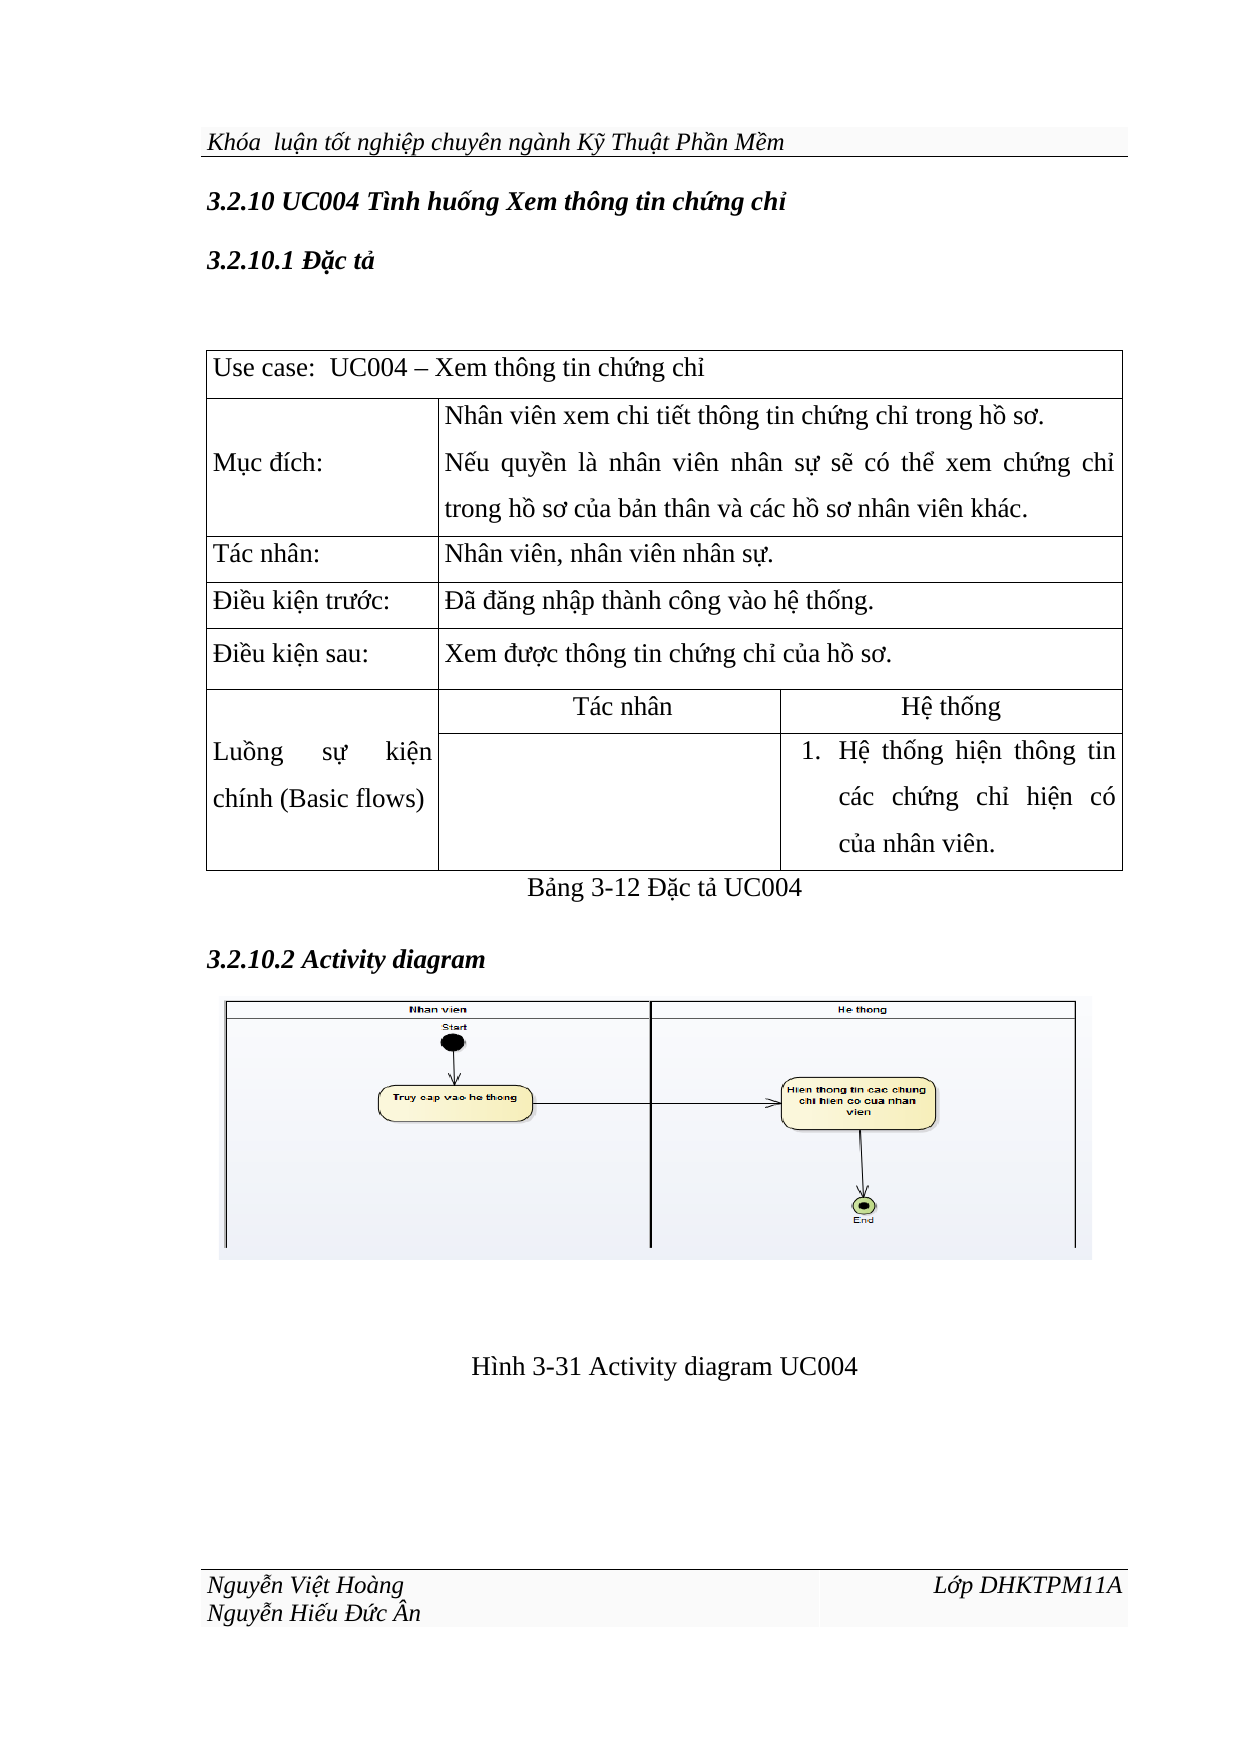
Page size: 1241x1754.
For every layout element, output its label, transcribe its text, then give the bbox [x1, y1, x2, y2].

table_cell Nhân viên, nhân viên nhân sự. [439, 537, 1122, 582]
table_cell Điều kiện trước: [207, 583, 438, 628]
table_header Use case: UC004 – Xem thông tin chứng chỉ [207, 351, 1122, 398]
subtitle Activity diagram [207, 943, 1122, 974]
table_cell Tác nhân [439, 690, 780, 733]
table_cell Điều kiện sau: [207, 629, 438, 689]
table_cell Hệ thống hiện thông tin các chứng chỉ hiện có của nhân viên. [781, 734, 1122, 870]
table_cell Luồng sự kiện chính (Basic flows) [207, 690, 438, 870]
table_cell Đã đăng nhập thành công vào hệ thống. [439, 583, 1122, 628]
table_cell [439, 734, 780, 870]
subtitle UC004 Tình huống Xem thông tin chứng chỉ [207, 185, 1122, 216]
table_cell Hệ thống [781, 690, 1122, 733]
picture [218, 996, 1093, 1260]
table_cell Tác nhân: [207, 537, 438, 582]
subtitle Đặc tả [207, 244, 1122, 276]
table_cell Xem được thông tin chứng chỉ của hồ sơ. [439, 629, 1122, 689]
table_cell Mục đích: [207, 399, 438, 536]
table_cell Nhân viên xem chi tiết thông tin chứng chỉ trong hồ sơ. Nếu quyền là nhân viên nhân sự sẽ có thể xem chứng chỉ trong hồ sơ của bản thân và các hồ sơ nhân viên khác. [439, 399, 1122, 536]
